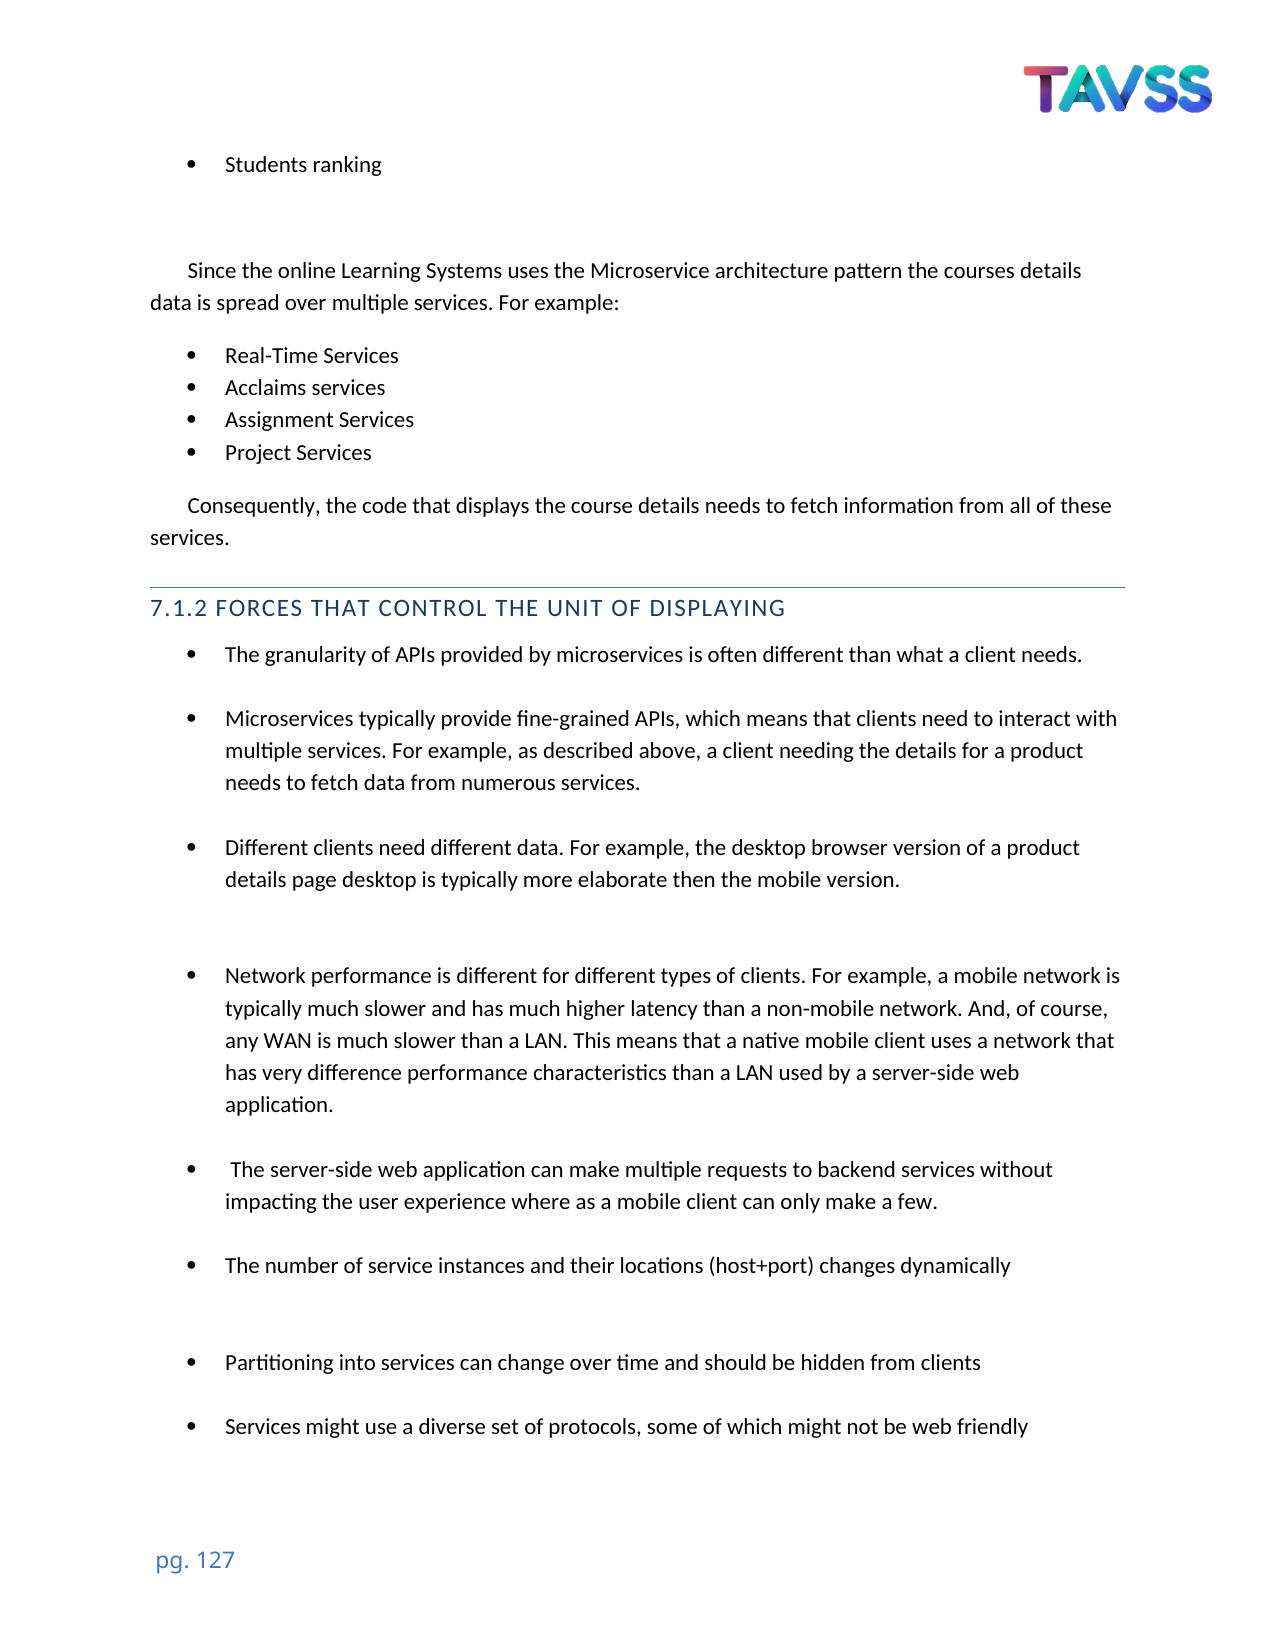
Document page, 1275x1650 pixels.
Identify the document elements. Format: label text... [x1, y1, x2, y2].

list Services might use a diverse set of protocols, some of which might not be web friendly [187, 1412, 1125, 1440]
list Assignment Services [187, 406, 1125, 434]
list Real-Time Services [187, 341, 1125, 369]
text Since the online Learning Systems uses the Microservice architecture pattern the courses details data is spread over multiple services. For example: [150, 256, 1125, 316]
list Partitioning into services can change over time and should be hidden from clients [187, 1348, 1125, 1376]
list The server-side web application can make multiple requests to backend services without impacting the user experience where as a mobile client can only make a few. [187, 1155, 1125, 1215]
list Microservices typically provide fine-grained APIs, which means that clients need to interact with multiple services. For example, as described above, a client needing the details for a product needs to fetch data from numerous services. [187, 704, 1125, 796]
subtitle 7.1.2 Forces that control the unit of displaying [150, 588, 1125, 623]
list Students ranking [187, 150, 1125, 178]
text Consequently, the code that displays the course details needs to fetch information from all of these services. [150, 491, 1125, 551]
list Network performance is different for different types of clients. For example, a mobile network is typically much slower and has much higher latency than a non-mobile network. And, of course, any WAN is much slower than a LAN. This means that a native mobile client uses a network that has very difference performance characteristics than a LAN used by a server-side web application. [187, 962, 1125, 1118]
list Acclaims services [187, 373, 1125, 401]
list The granularity of APIs provided by microservices is often different than what a client needs. [187, 640, 1125, 668]
list The number of service instances and their locations (host+port) changes dynamically [187, 1251, 1125, 1279]
list Different clients need different data. For example, the desktop browser version of a product details page desktop is typically more elaborate then the mobile version. [187, 833, 1125, 893]
picture [1002, 41, 1236, 135]
list Project Services [187, 438, 1125, 466]
